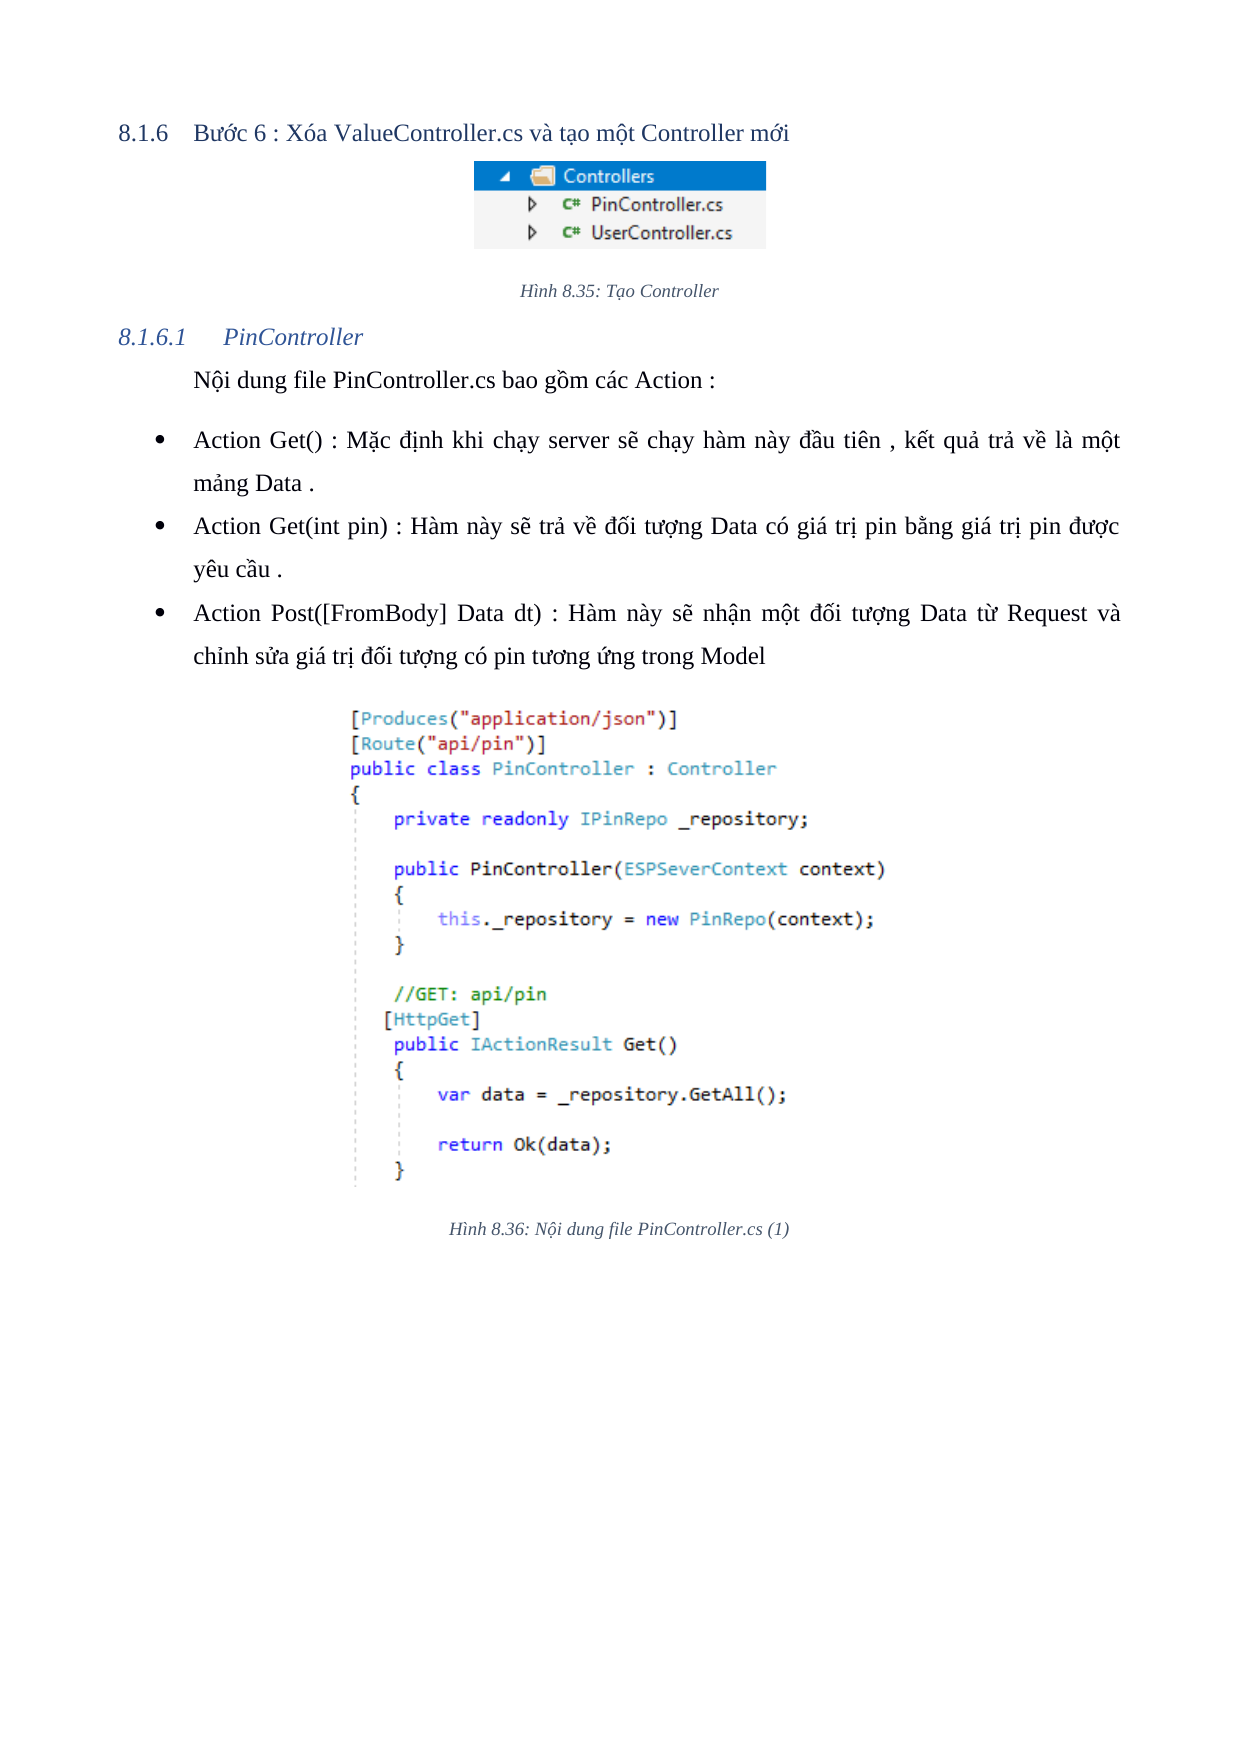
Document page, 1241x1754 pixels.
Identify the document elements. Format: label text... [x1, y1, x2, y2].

text Hình 8.35: Tạo Controller [118, 280, 1122, 301]
subtitle PinController [118, 322, 1122, 351]
picture [474, 161, 767, 249]
subtitle Bước 6 : Xóa ValueController.cs và tạo một Controller mới [118, 118, 1122, 147]
text Hình 8.36: Nội dung file PinController.cs (1) [118, 1217, 1122, 1239]
picture [347, 700, 893, 1187]
list Action Post([FromBody] Data dt) : Hàm này sẽ nhận một đối tượng Data từ Request và chỉnh sửa giá trị đối tượng có pin tương ứng trong Model [156, 598, 1122, 669]
list Action Get() : Mặc định khi chạy server sẽ chạy hàm này đầu tiên , kết quả trả về là một mảng Data . [156, 425, 1122, 497]
list Action Get(int pin) : Hàm này sẽ trả về đối tượng Data có giá trị pin bằng giá trị pin được yêu cầu . [156, 511, 1122, 583]
text Nội dung file PinController.cs bao gồm các Action : [118, 365, 1122, 394]
